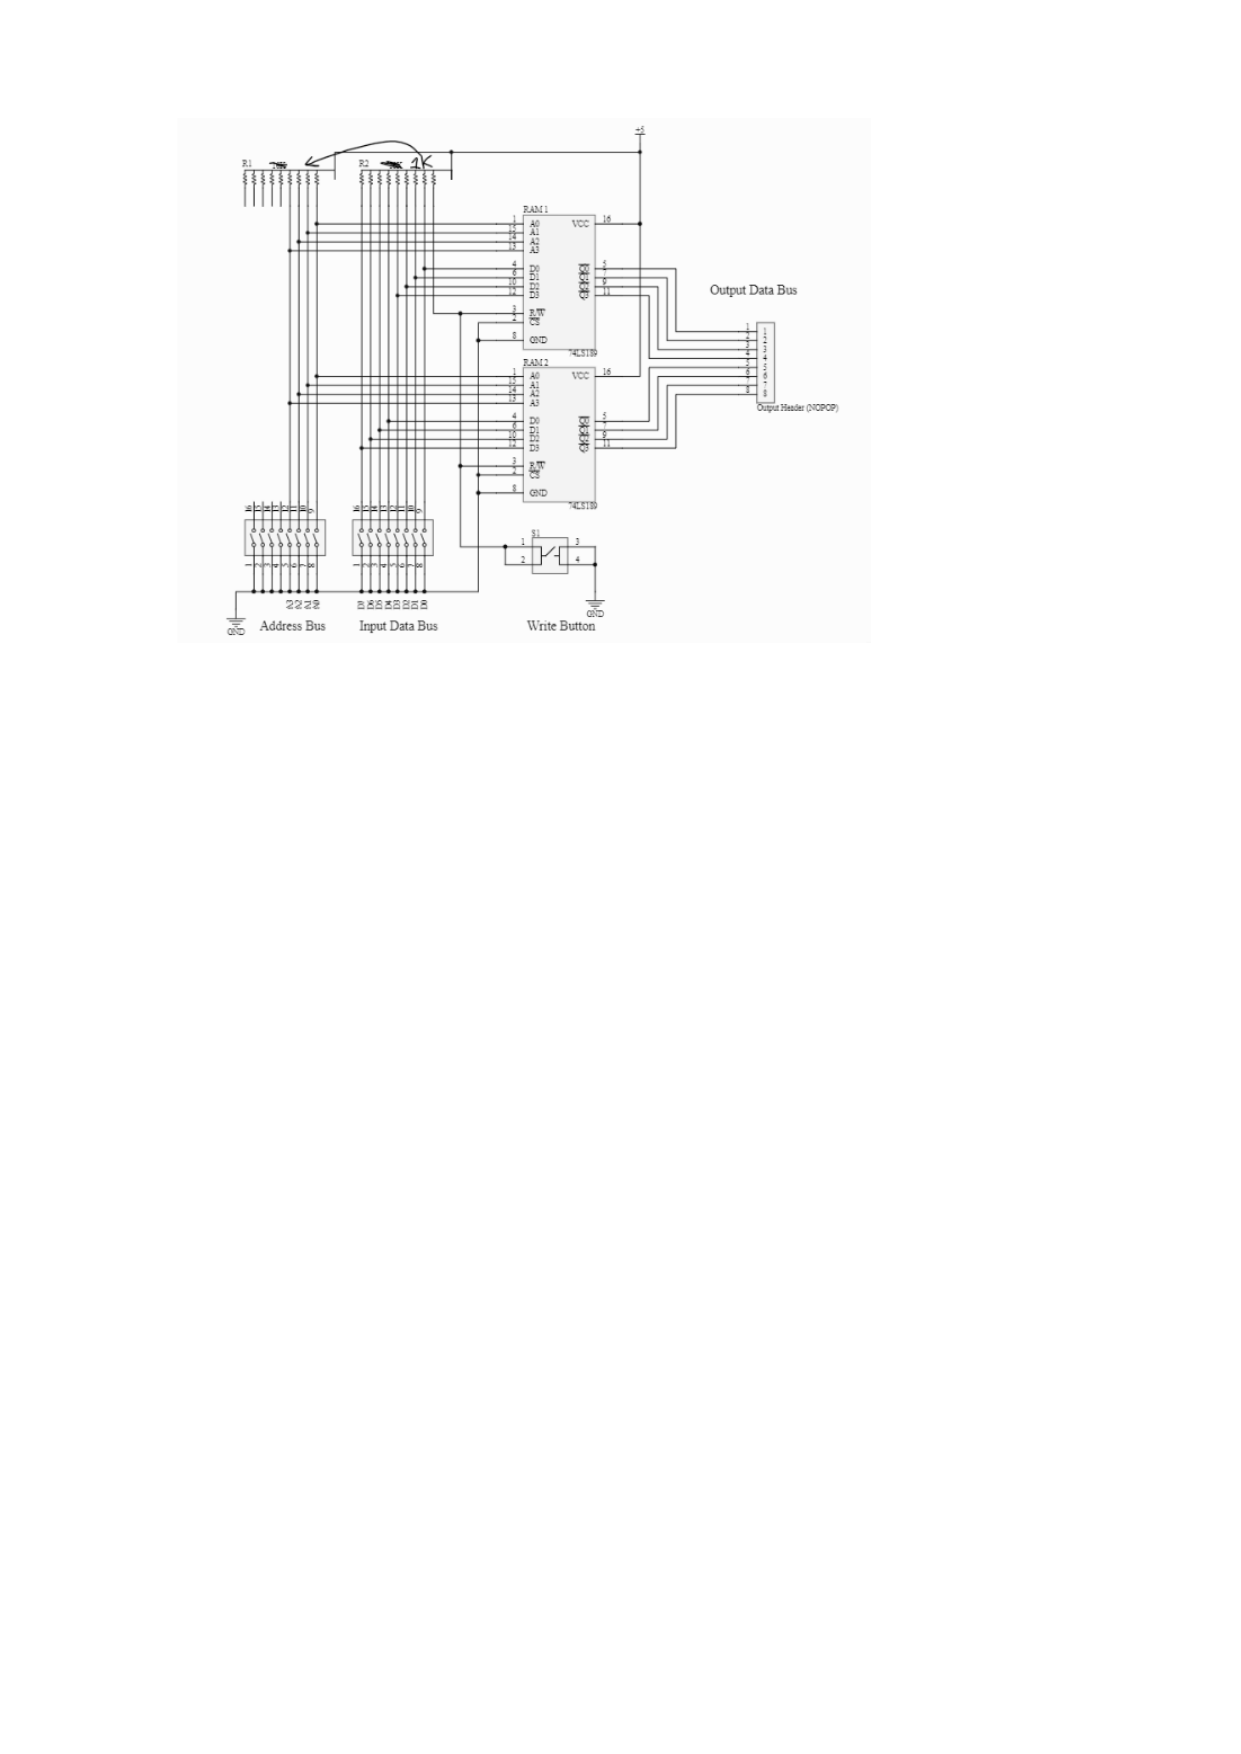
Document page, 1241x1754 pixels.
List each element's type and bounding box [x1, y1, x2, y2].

picture [177, 118, 871, 643]
